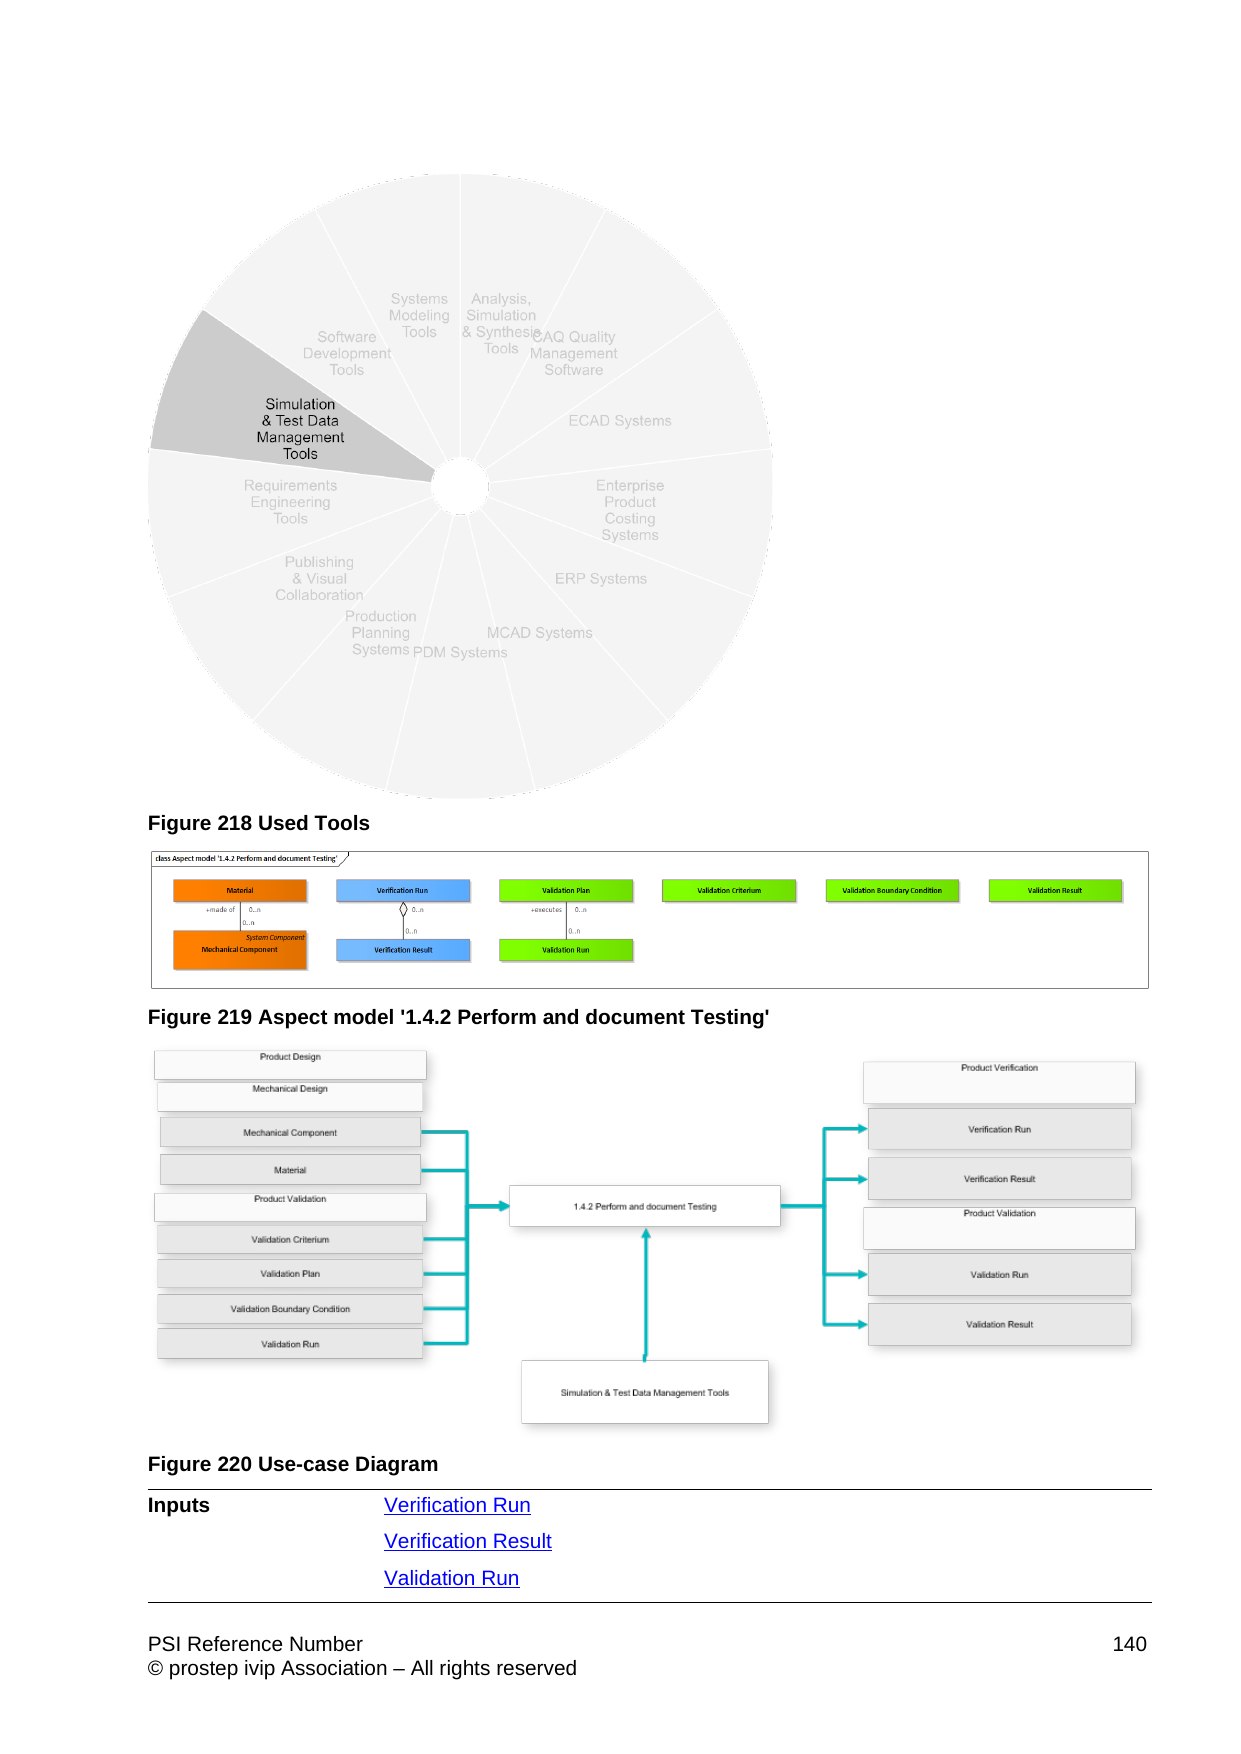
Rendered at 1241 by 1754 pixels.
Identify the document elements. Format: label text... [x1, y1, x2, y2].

picture [147, 173, 773, 799]
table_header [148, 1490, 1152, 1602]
picture [147, 847, 1152, 992]
picture [147, 1041, 1152, 1440]
